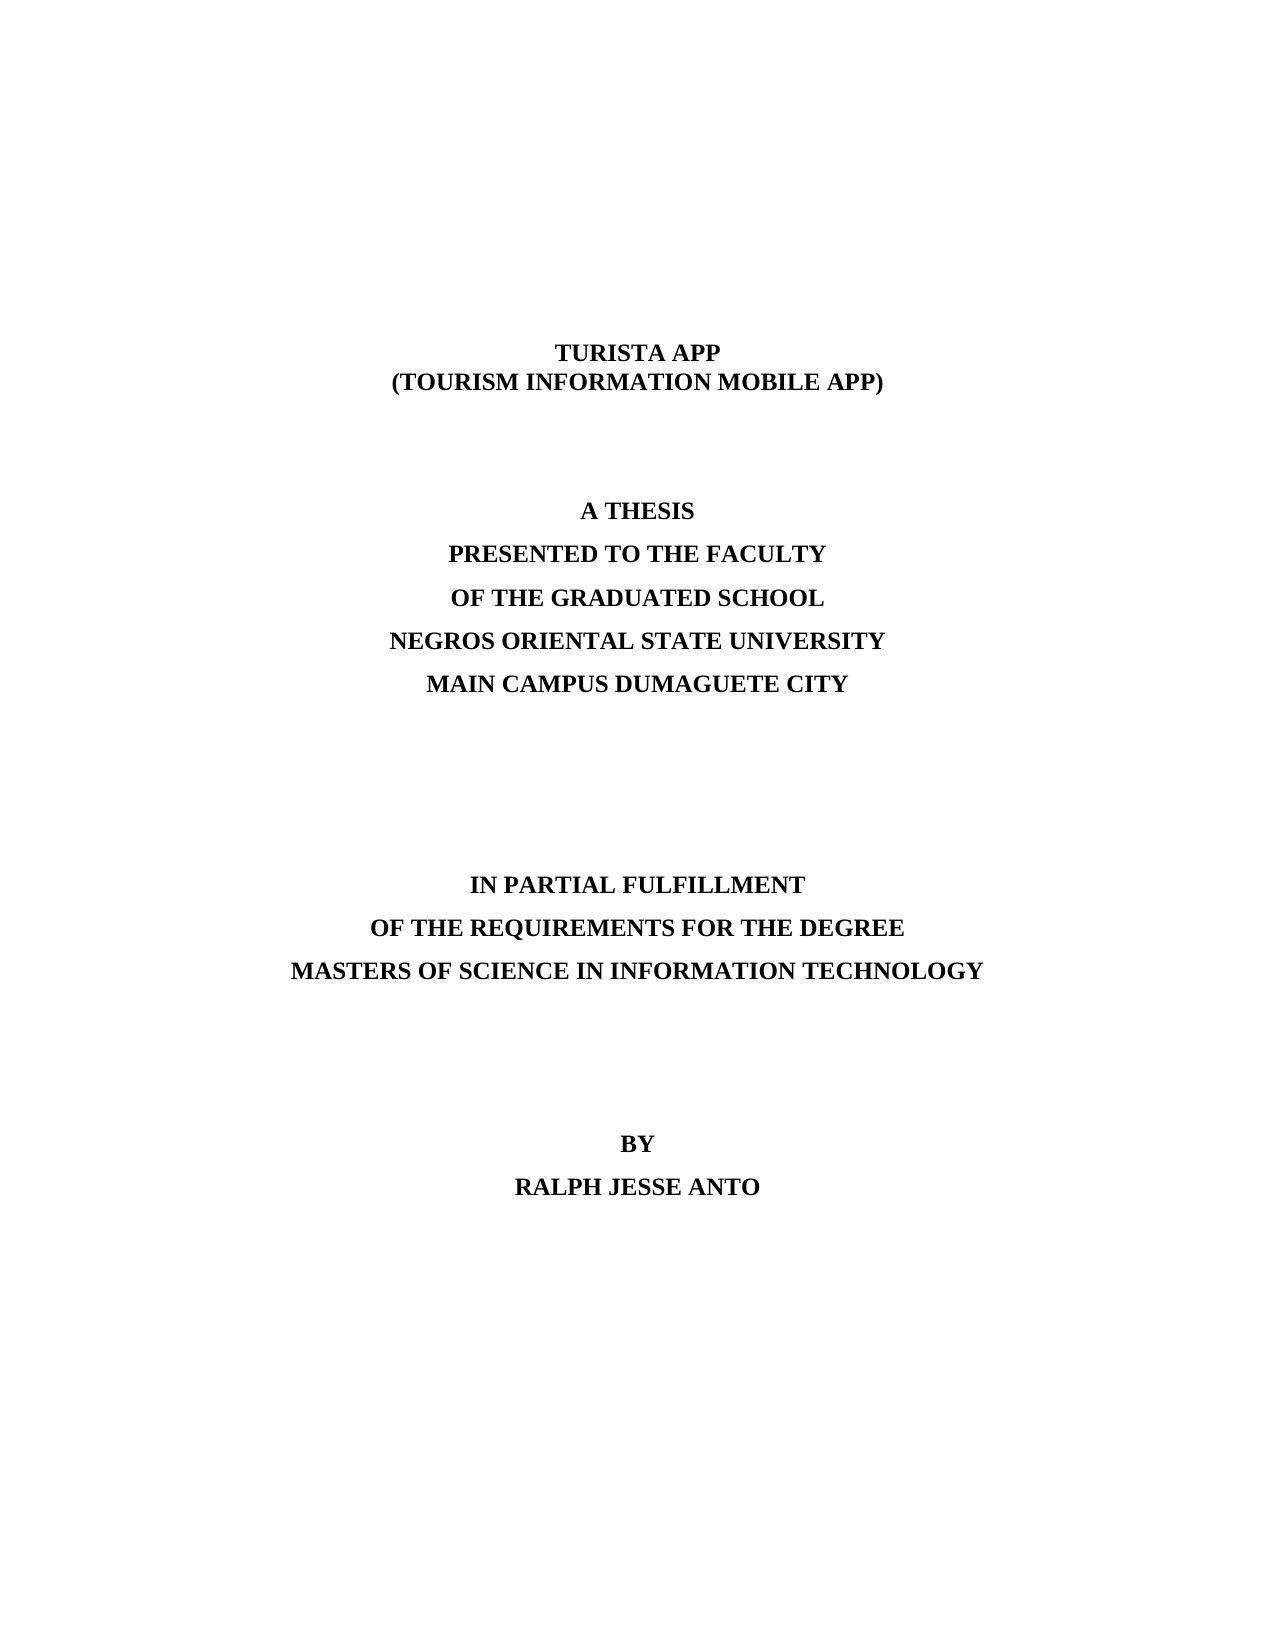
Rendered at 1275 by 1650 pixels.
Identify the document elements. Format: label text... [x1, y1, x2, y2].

text BY [150, 1129, 1125, 1158]
text OF THE GRADUATED SCHOOL [150, 583, 1125, 611]
text OF THE REQUIREMENTS FOR THE DEGREE [150, 913, 1125, 942]
text IN PARTIAL FULFILLMENT [150, 870, 1125, 899]
text A THESIS [150, 496, 1125, 525]
text PRESENTED TO THE FACULTY [150, 539, 1125, 568]
text RALPH JESSE ANTO [150, 1172, 1125, 1201]
text (TOURISM INFORMATION MOBILE APP) [150, 367, 1125, 396]
text MASTERS OF SCIENCE IN INFORMATION TECHNOLOGY [150, 956, 1125, 985]
text NEGROS ORIENTAL STATE UNIVERSITY [150, 626, 1125, 654]
text MAIN CAMPUS DUMAGUETE CITY [150, 669, 1125, 698]
text TURISTA APP [150, 338, 1125, 367]
